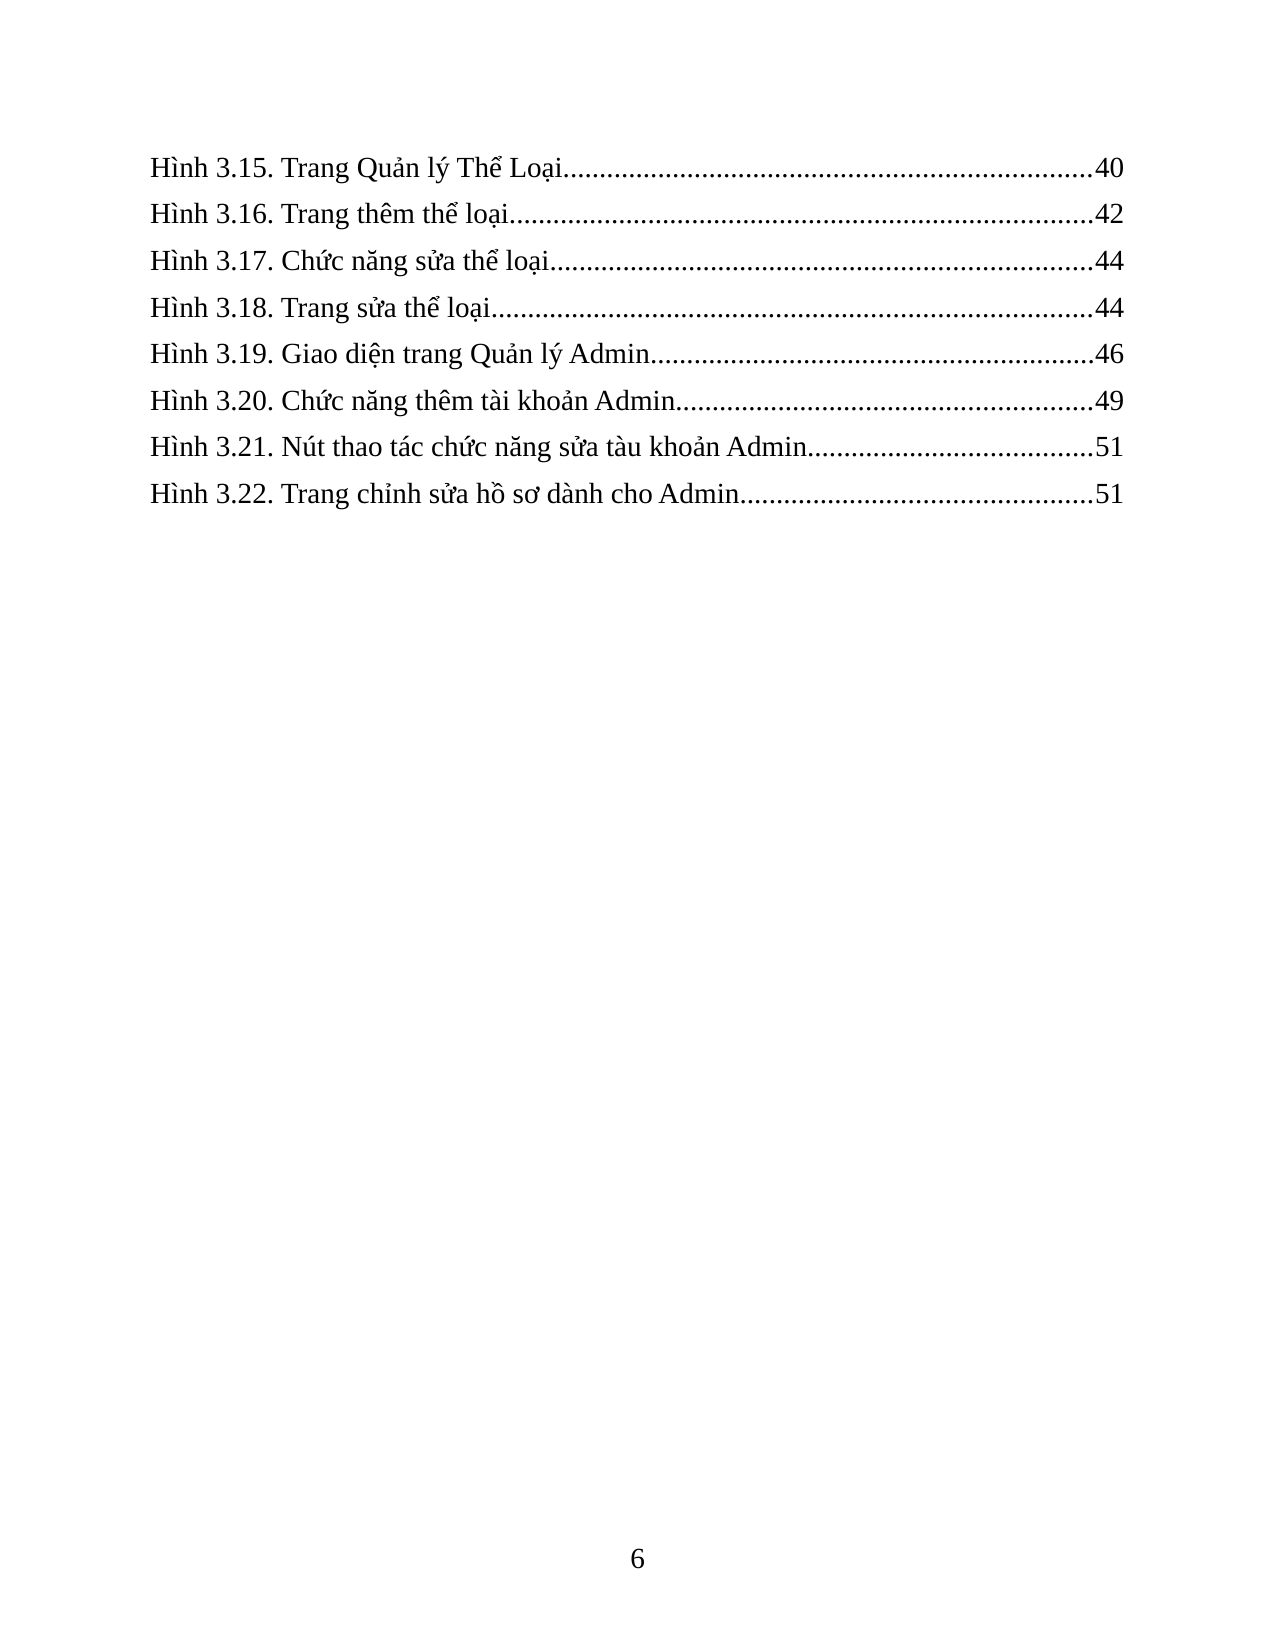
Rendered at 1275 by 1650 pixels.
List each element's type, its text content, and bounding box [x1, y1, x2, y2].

text Hình 3.21. Nút thao tác chức năng sửa tàu khoản Admin 51 [150, 429, 1125, 463]
text Hình 3.20. Chức năng thêm tài khoản Admin 49 [150, 383, 1125, 416]
text Hình 3.15. Trang Quản lý Thể Loại 40 [150, 150, 1125, 183]
text Hình 3.17. Chức năng sửa thể loại 44 [150, 243, 1125, 277]
text Hình 3.18. Trang sửa thể loại 44 [150, 290, 1125, 323]
text Hình 3.16. Trang thêm thể loại 42 [150, 197, 1125, 230]
text Hình 3.22. Trang chỉnh sửa hồ sơ dành cho Admin 51 [150, 476, 1125, 509]
text Hình 3.19. Giao diện trang Quản lý Admin 46 [150, 336, 1125, 370]
